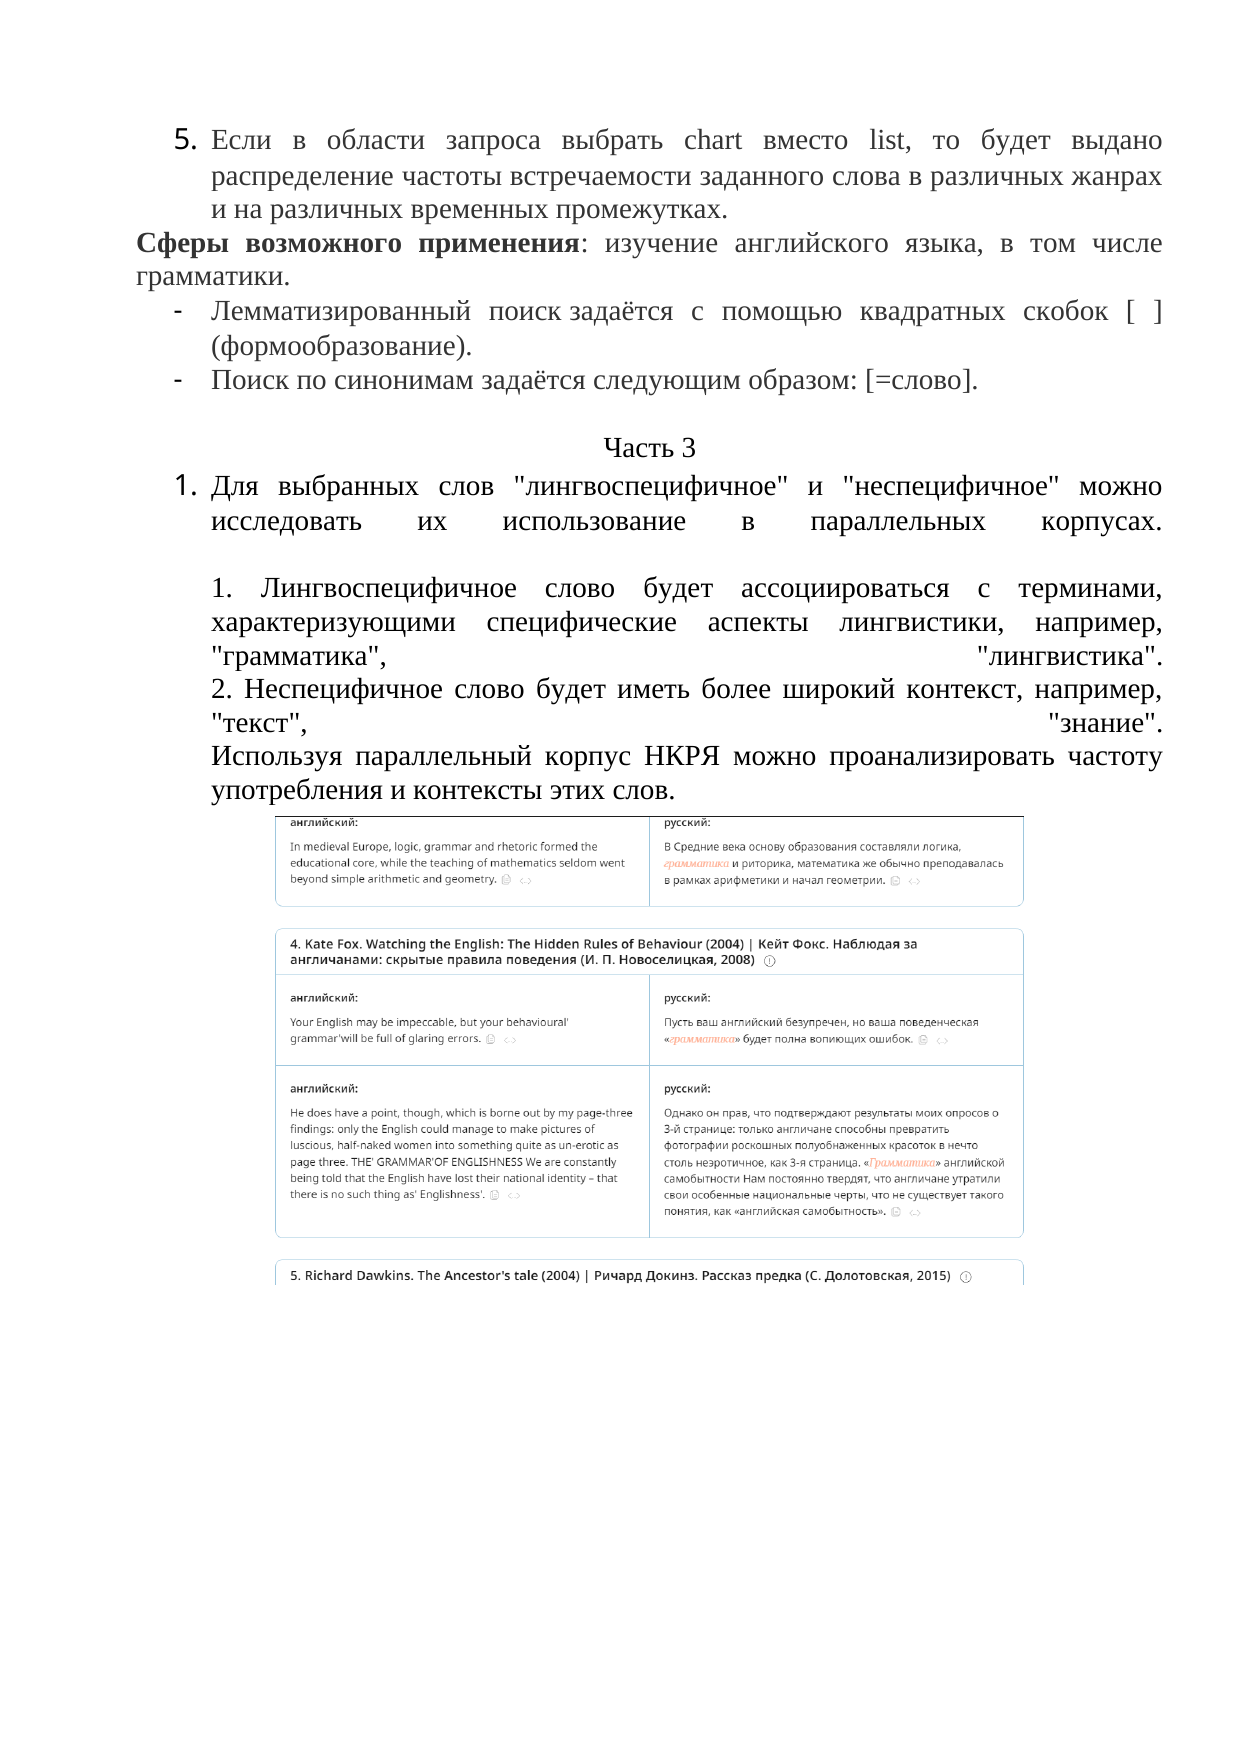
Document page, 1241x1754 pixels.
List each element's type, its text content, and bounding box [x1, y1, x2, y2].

list Если в области запроса выбрать chart вместо list, то будет выдано распределение частоты встречаемости заданного слова в различных жанрах и на различных временных промежутках. [173, 118, 1163, 225]
list Для выбранных слов "лингвоспецифичное" и "неспецифичное" можно исследовать их использование в параллельных корпусах. 1. Лингвоспецифичное слово будет ассоциироваться с терминами, характеризующими специфические аспекты лингвистики, например, "грамматика", "лингвистика". 2. Неспецифичное слово будет иметь более широкий контекст, например, "текст", "знание". Используя параллельный корпус НКРЯ можно проанализировать частоту употребления и контексты этих слов. [173, 464, 1163, 805]
list Лемматизированный поиск задаётся с помощью квадратных скобок [ ](формообразование). [173, 292, 1163, 361]
text Часть 3 [136, 430, 1163, 464]
text Сферы возможного применения: изучение английского языка, в том числе грамматики. [136, 258, 1163, 292]
picture [261, 805, 1038, 1285]
list Поиск по синонимам задаётся следующим образом: [=слово]. [173, 361, 1163, 397]
